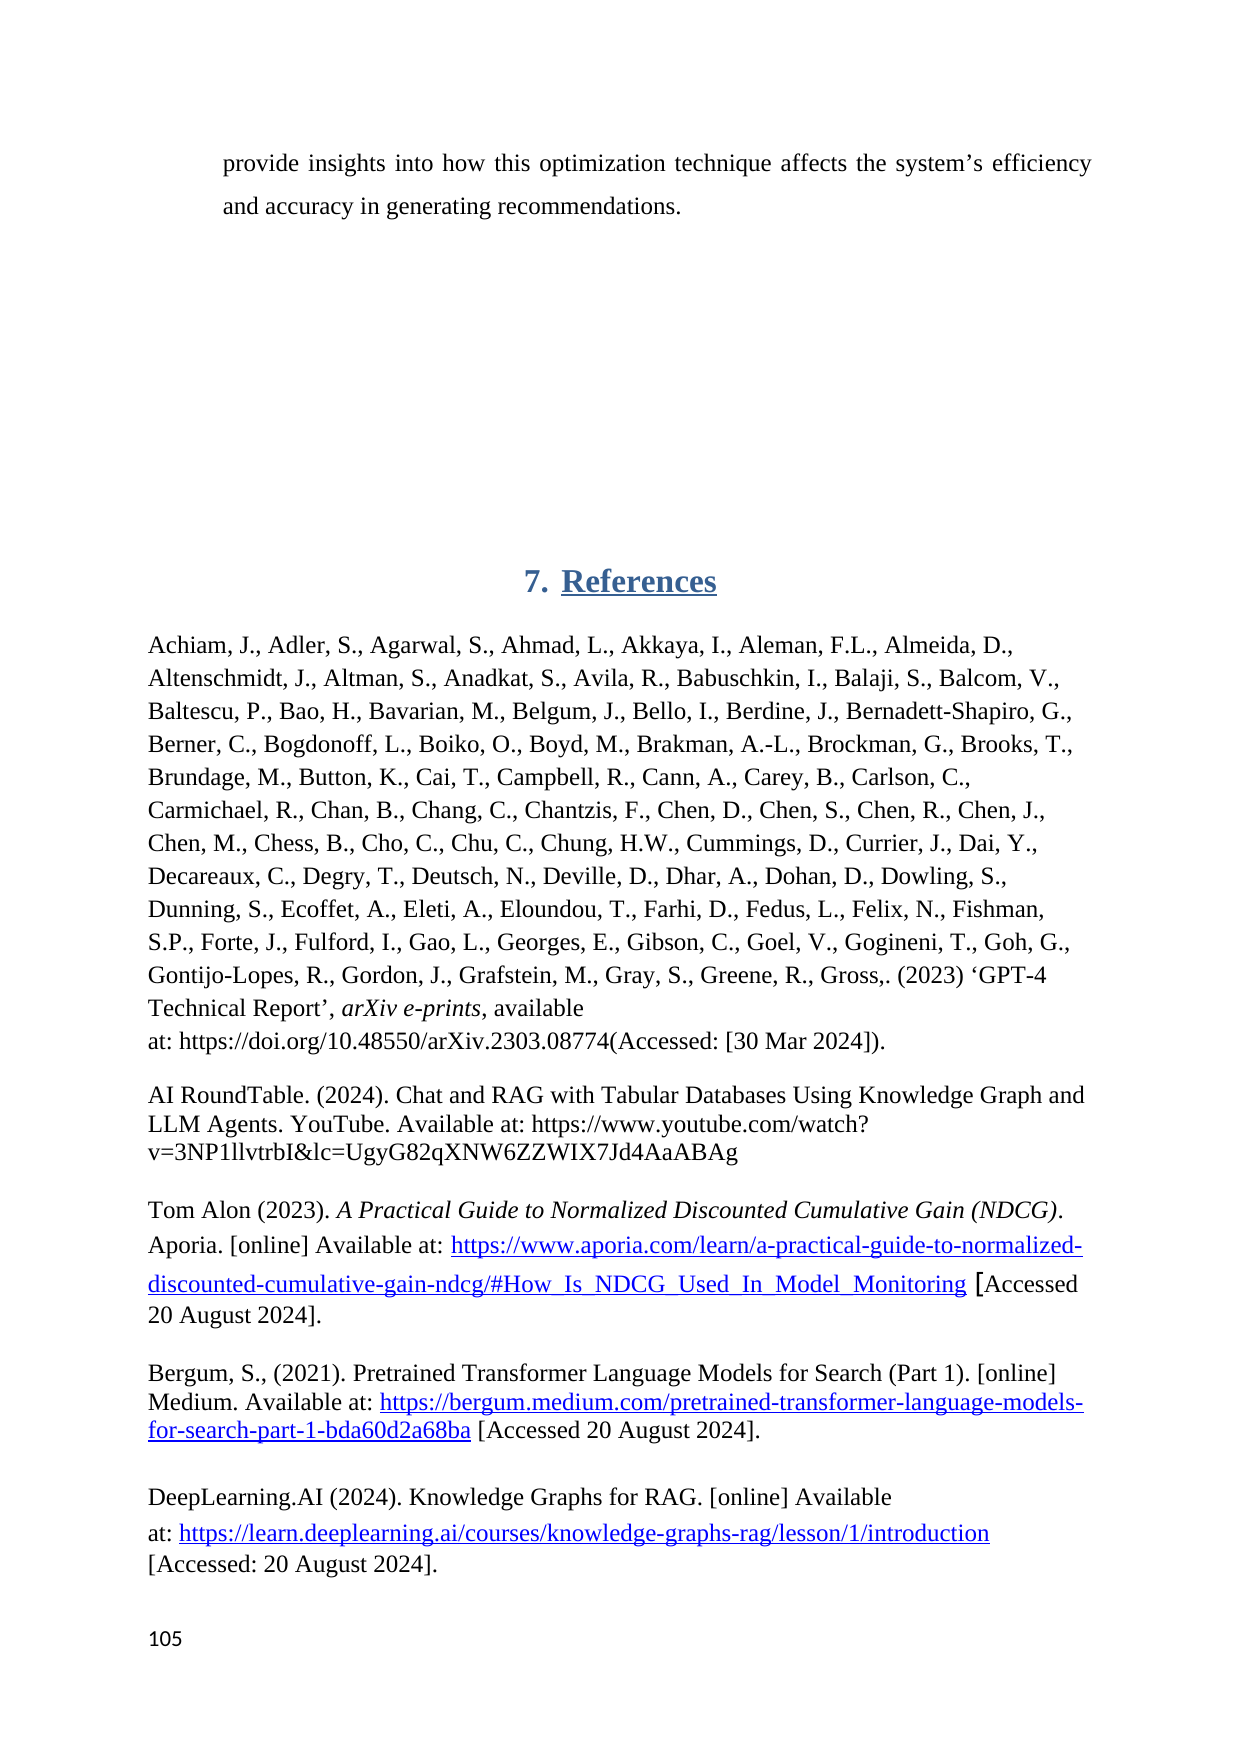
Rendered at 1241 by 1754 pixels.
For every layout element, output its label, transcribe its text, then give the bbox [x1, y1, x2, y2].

text DeepLearning.AI (2024). Knowledge Graphs for RAG. [online] Available at: https://learn.deeplearning.ai/courses/knowledge-graphs-rag/lesson/1/introduction [Accessed: 20 August 2024]. [148, 1482, 1092, 1578]
text AI RoundTable. (2024). Chat and RAG with Tabular Databases Using Knowledge Graph and LLM Agents. YouTube. Available at: https://www.youtube.com/watch?v=3NP1llvtrbI&lc=UgyG82qXNW6ZZWIX7Jd4AaABAg [148, 1080, 1092, 1166]
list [185, 148, 1092, 219]
text Achiam, J., Adler, S., Agarwal, S., Ahmad, L., Akkaya, I., Aleman, F.L., Almeida, D., Altenschmidt, J., Altman, S., Anadkat, S., Avila, R., Babuschkin, I., Balaji, S., Balcom, V., Baltescu, P., Bao, H., Bavarian, M., Belgum, J., Bello, I., Berdine, J., Bernadett-Shapiro, G., Berner, C., Bogdonoff, L., Boiko, O., Boyd, M., Brakman, A.-L., Brockman, G., Brooks, T., Brundage, M., Button, K., Cai, T., Campbell, R., Cann, A., Carey, B., Carlson, C., Carmichael, R., Chan, B., Chang, C., Chantzis, F., Chen, D., Chen, S., Chen, R., Chen, J., Chen, M., Chess, B., Cho, C., Chu, C., Chung, H.W., Cummings, D., Currier, J., Dai, Y., Decareaux, C., Degry, T., Deutsch, N., Deville, D., Dhar, A., Dohan, D., Dowling, S., Dunning, S., Ecoffet, A., Eleti, A., Eloundou, T., Farhi, D., Fedus, L., Felix, N., Fishman, S.P., Forte, J., Fulford, I., Gao, L., Georges, E., Gibson, C., Goel, V., Gogineni, T., Goh, G., Gontijo-Lopes, R., Gordon, J., Grafstein, M., Gray, S., Greene, R., Gross,. (2023) ‘GPT-4 Technical Report’, arXiv e-prints, available at: https://doi.org/10.48550/arXiv.2303.08774(Accessed: [30 Mar 2024]). [148, 630, 1092, 1055]
text Bergum, S., (2021). Pretrained Transformer Language Models for Search (Part 1). [online] Medium. Available at: https://bergum.medium.com/pretrained-transformer-language-models-for-search-part-1-bda60d2a68ba [Accessed 20 August 2024]. [148, 1358, 1092, 1444]
subtitle References [148, 561, 1092, 599]
text Tom Alon (2023). A Practical Guide to Normalized Discounted Cumulative Gain (NDCG). Aporia. [online] Available at: https://www.aporia.com/learn/a-practical-guide-to-normalized-discounted-cumulative-gain-ndcg/#How_Is_NDCG_Used_In_Model_Monitoring [Accessed 20 August 2024]. [148, 1195, 1092, 1329]
